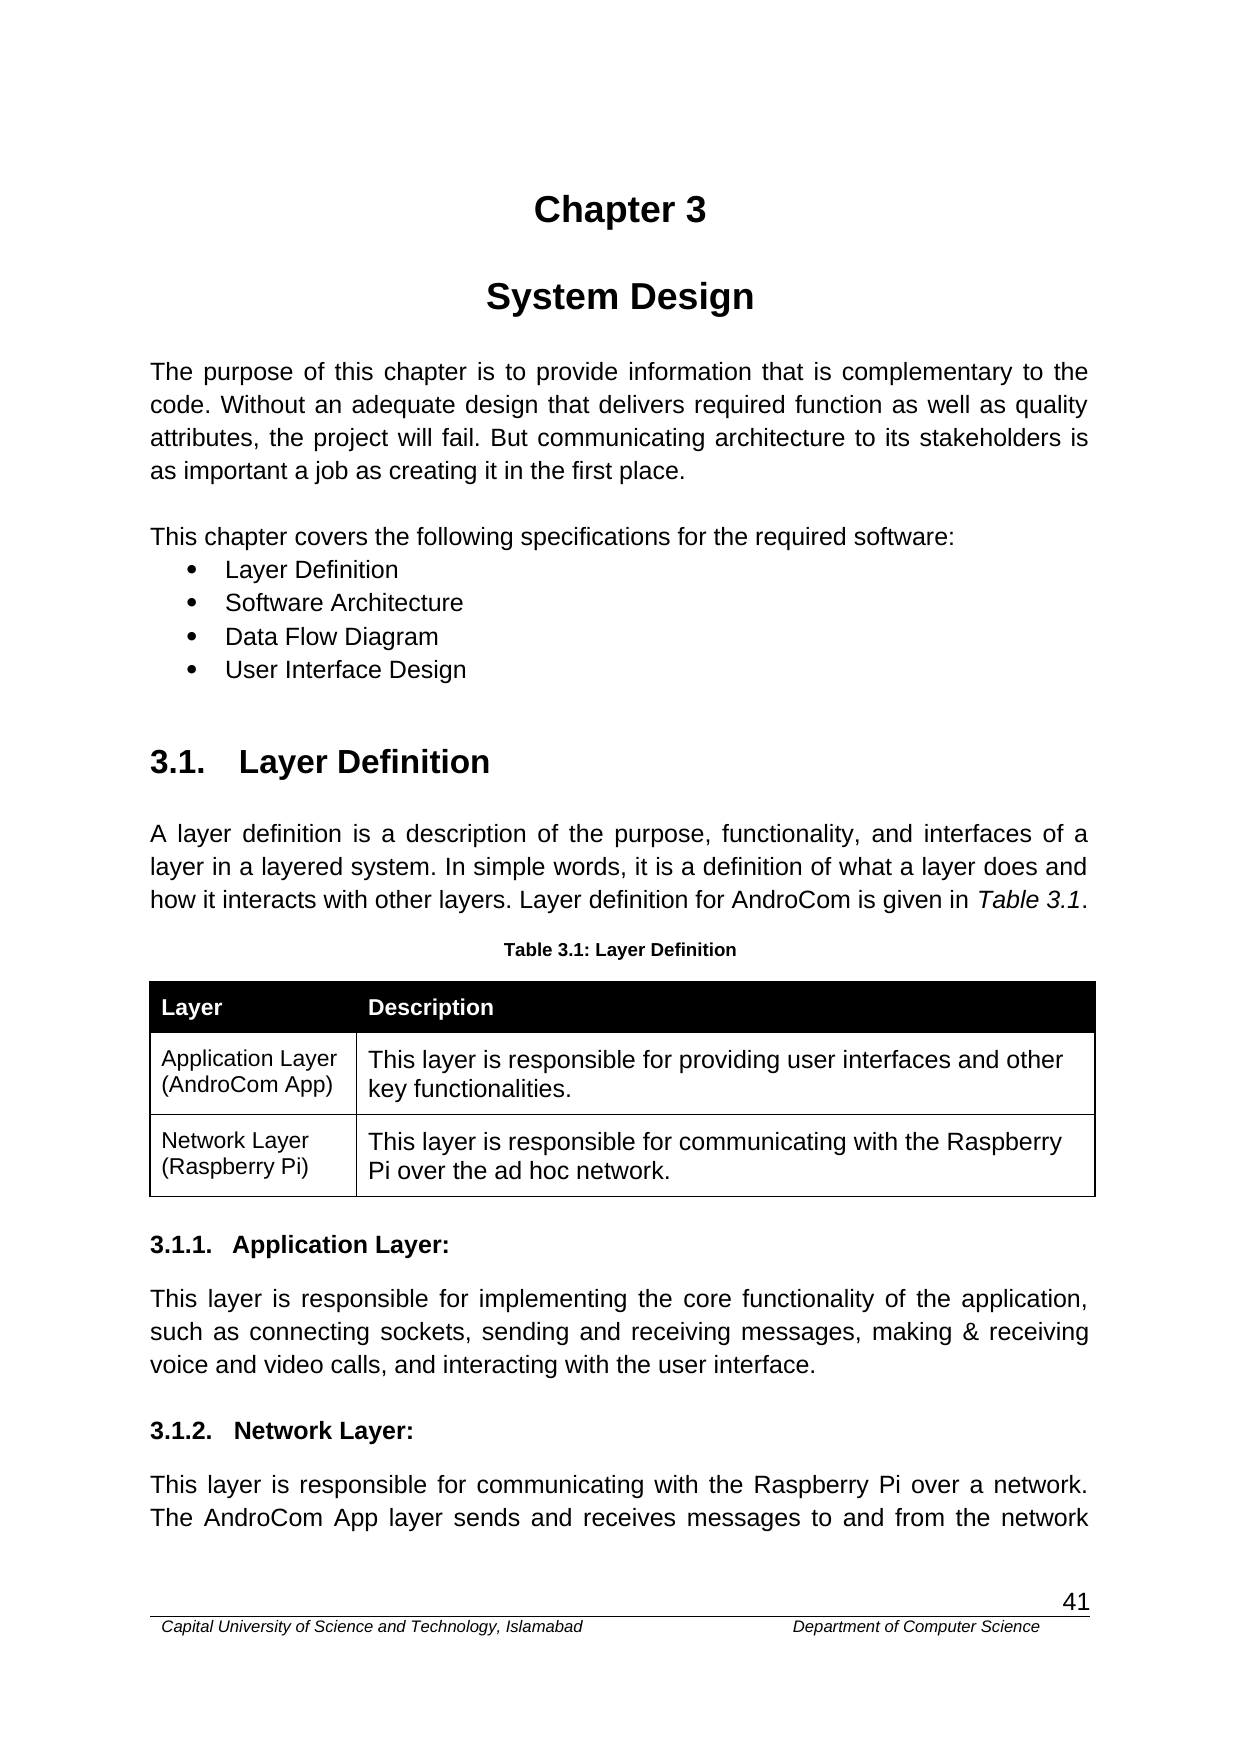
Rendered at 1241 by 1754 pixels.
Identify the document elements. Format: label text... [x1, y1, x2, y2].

text Table 3.1: Layer Definition [150, 939, 1090, 960]
subtitle Chapter 3 [150, 187, 1090, 231]
list User Interface Design [187, 655, 1090, 683]
text This layer is responsible for implementing the core functionality of the application, such as connecting sockets, sending and receiving messages, making & receiving voice and video calls, and interacting with the user interface. [150, 1284, 1090, 1379]
text A layer definition is a description of the purpose, functionality, and interfaces of a layer in a layered system. In simple words, it is a definition of what a layer does and how it interacts with other layers. Layer definition for AndroCom is given in Table 3.1. [150, 819, 1090, 914]
subtitle Layer Definition [150, 742, 1090, 780]
table_cell Network Layer (Raspberry Pi) [151, 1115, 356, 1196]
list Software Architecture [187, 588, 1090, 617]
text The purpose of this chapter is to provide information that is complementary to the code. Without an adequate design that delivers required function as well as quality attributes, the project will fail. But communicating architecture to its stakeholders is as important a job as creating it in the first place. [150, 357, 1090, 485]
table_cell Application Layer (AndroCom App) [151, 1033, 356, 1114]
list Data Flow Diagram [187, 622, 1090, 650]
table_cell This layer is responsible for providing user interfaces and other key functionalities. [357, 1033, 1094, 1114]
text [150, 1470, 1090, 1532]
text This chapter covers the following specifications for the required software: [150, 522, 1090, 551]
list Application Layer: [150, 1230, 1090, 1259]
subtitle System Design [150, 274, 1090, 318]
table_header Description [357, 982, 1094, 1032]
list Layer Definition [187, 555, 1090, 584]
table_cell This layer is responsible for communicating with the Raspberry Pi over the ad hoc network. [357, 1115, 1094, 1196]
text 3.1.2. Network Layer: [150, 1416, 1090, 1445]
table_header Layer [151, 982, 356, 1032]
